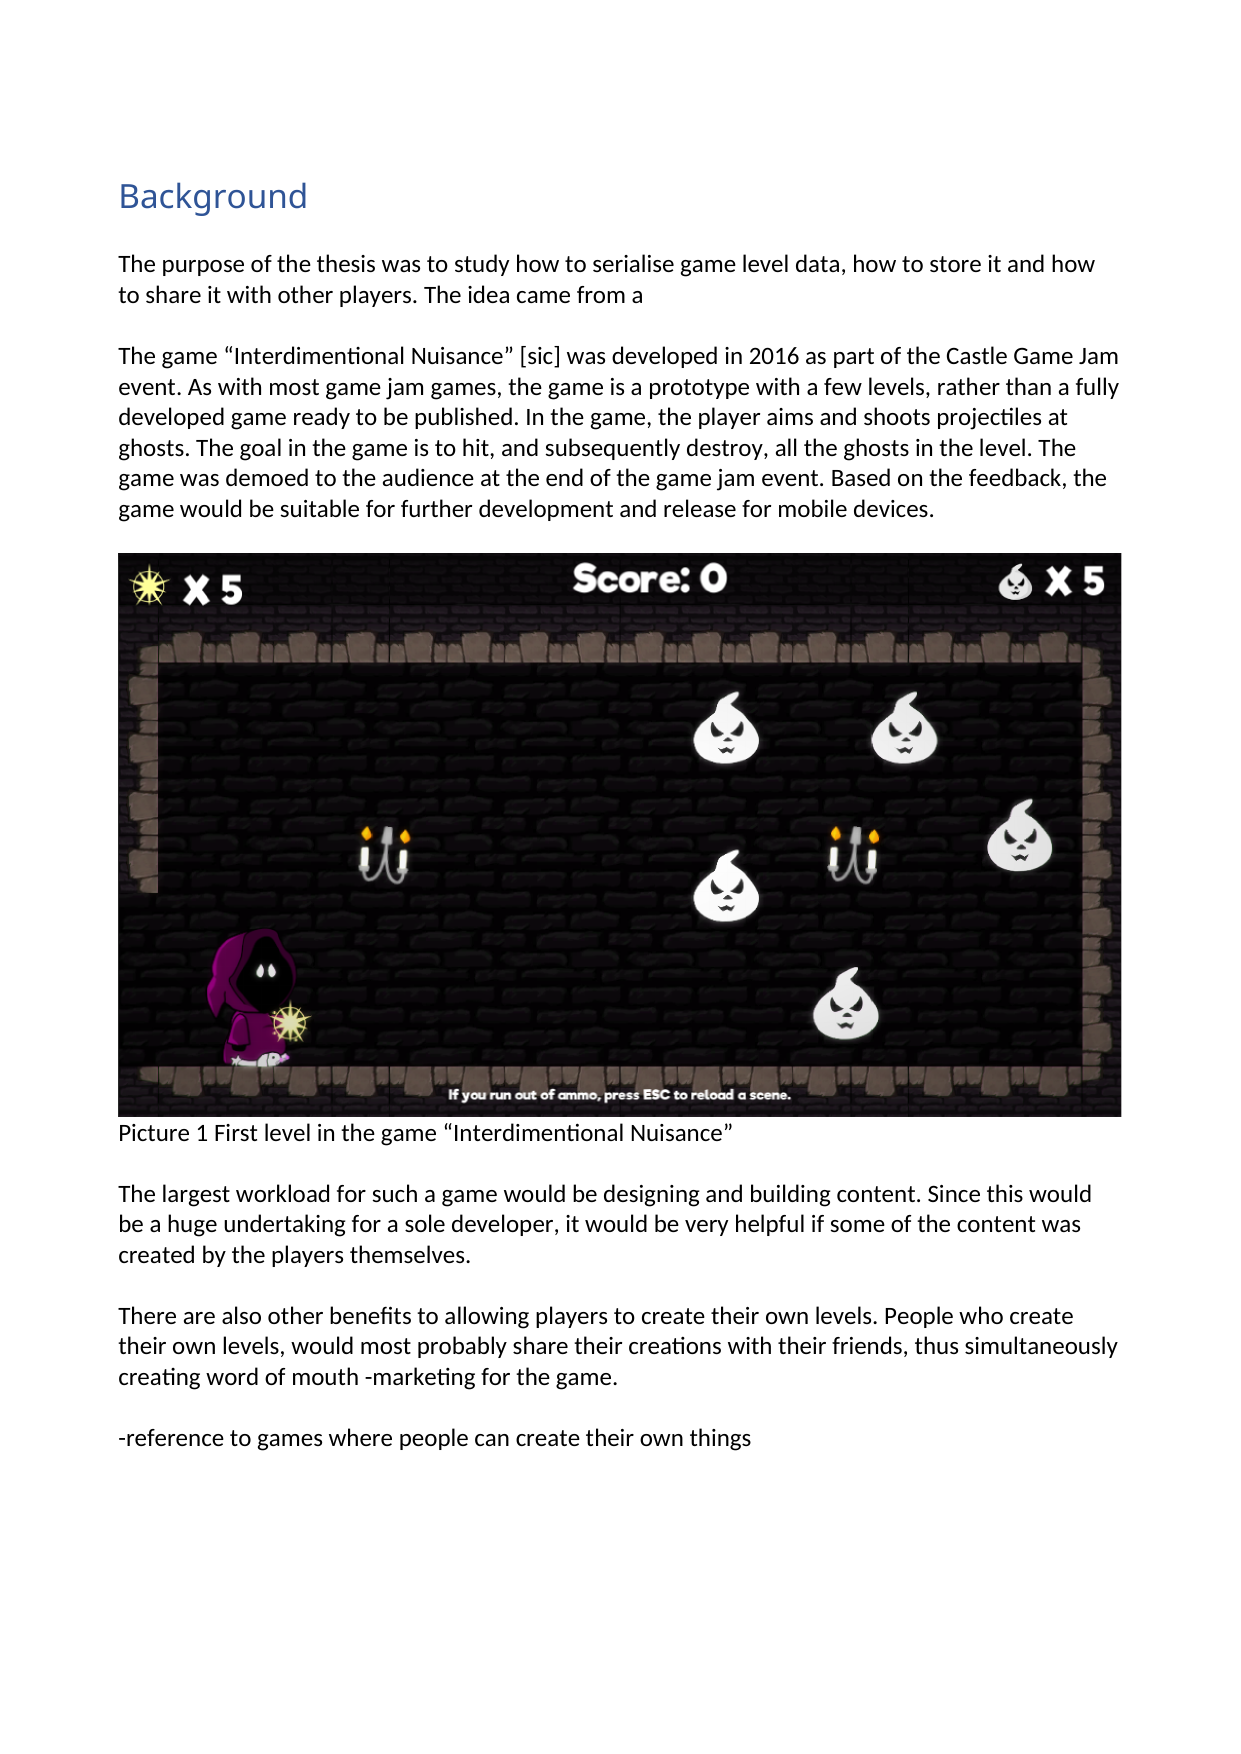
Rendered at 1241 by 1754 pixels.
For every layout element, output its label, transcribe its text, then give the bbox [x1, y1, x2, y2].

text The purpose of the thesis was to study how to serialise game level data, how to store it and how to share it with other players. The idea came from a [118, 248, 1122, 309]
text There are also other benefits to allowing players to create their own levels. People who create their own levels, would most probably share their creations with their friends, thus simultaneously creating word of mouth -marketing for the game. [118, 1300, 1122, 1391]
text -reference to games where people can create their own things [118, 1422, 1122, 1452]
subtitle Background [118, 173, 1122, 218]
text The game “Interdimentional Nuisance” [sic] was developed in 2016 as part of the Castle Game Jam event. As with most game jam games, the game is a prototype with a few levels, rather than a fully developed game ready to be published. In the game, the player aims and shoots projectiles at ghosts. The goal in the game is to hit, and subsequently destroy, all the ghosts in the level. The game was demoed to the audience at the end of the game jam event. Based on the feedback, the game would be suitable for further development and release for mobile devices. [118, 340, 1122, 523]
picture [118, 553, 1122, 1117]
text Picture 1 First level in the game “Interdimentional Nuisance” [118, 1117, 1122, 1147]
text The largest workload for such a game would be designing and building content. Since this would be a huge undertaking for a sole developer, it would be very helpful if some of the content was created by the players themselves. [118, 1178, 1122, 1269]
